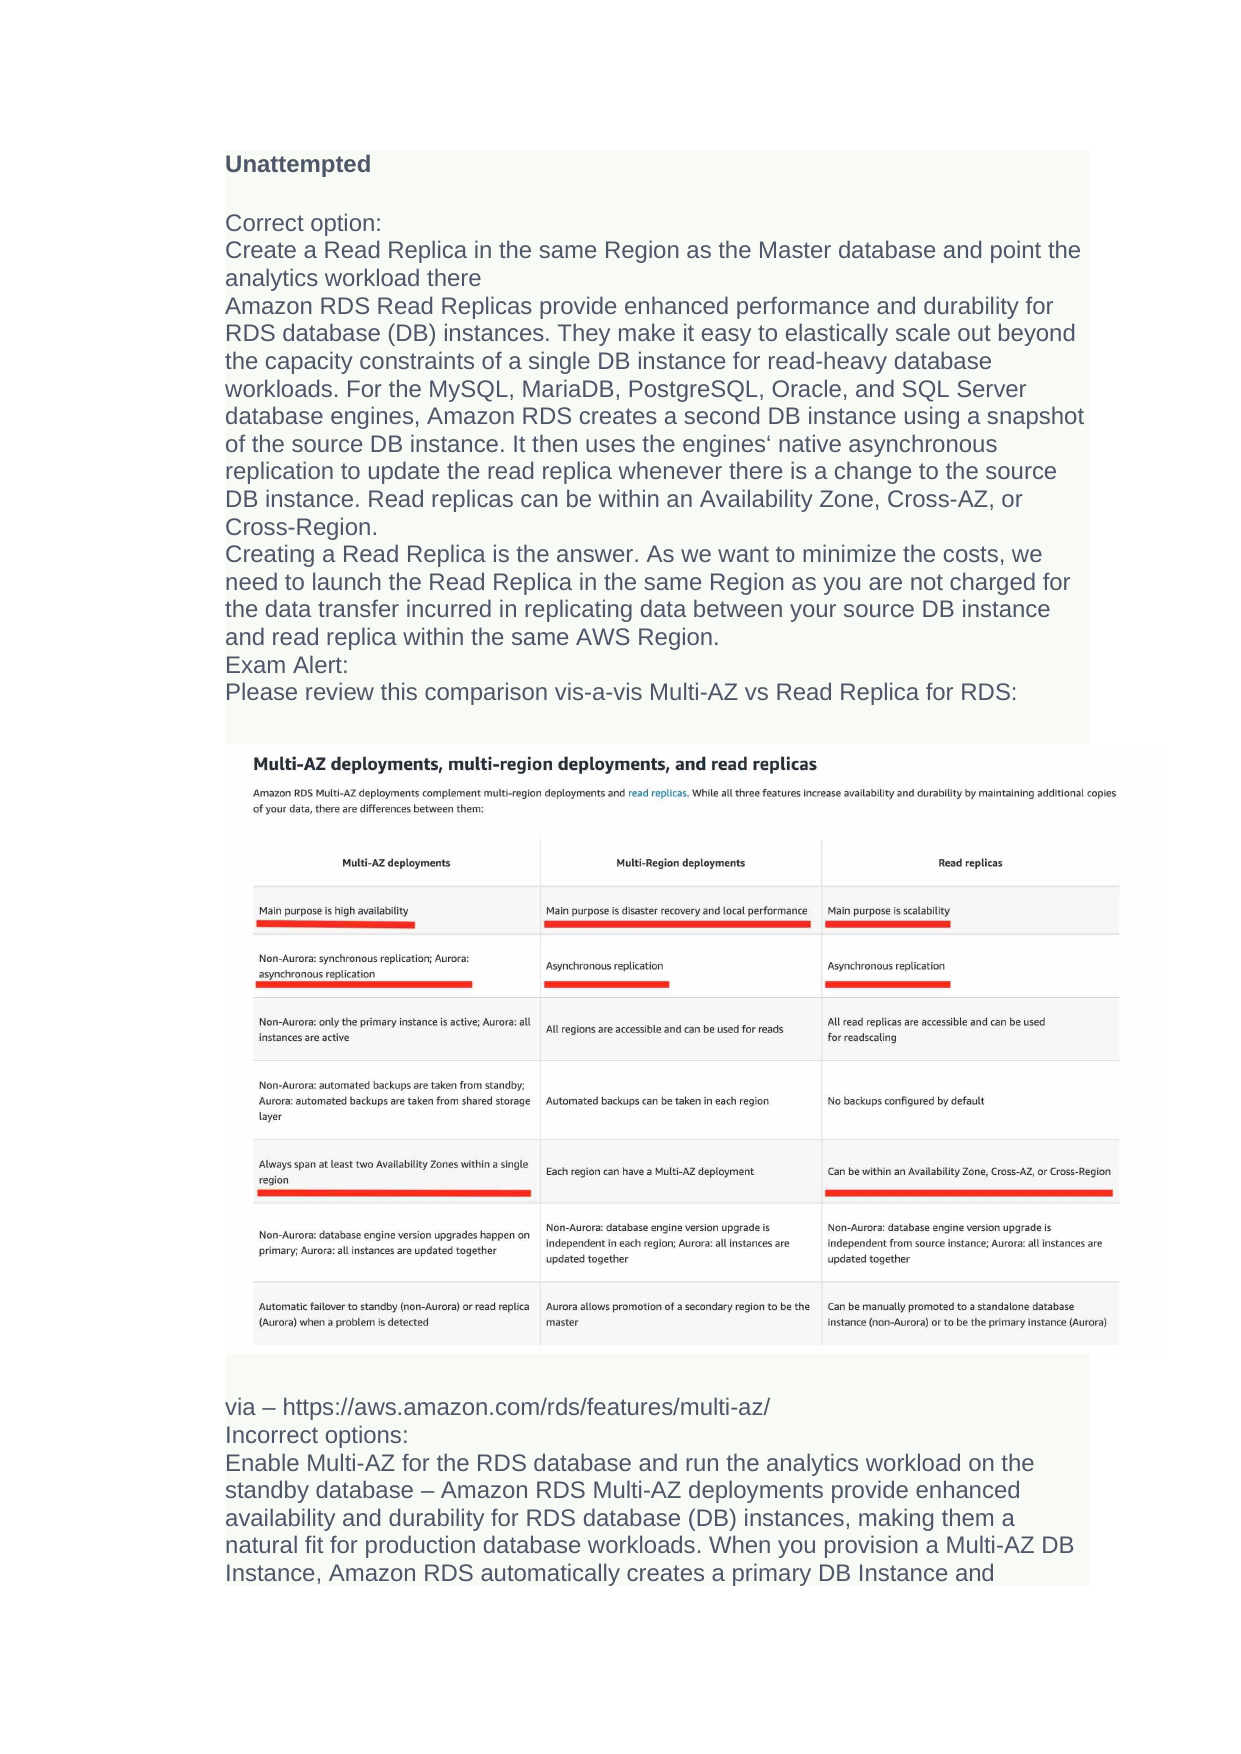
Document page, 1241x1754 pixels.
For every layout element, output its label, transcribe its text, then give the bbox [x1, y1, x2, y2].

text Correct option: Create a Read Replica in the same Region as the Master database and point the analytics workload there Amazon RDS Read Replicas provide enhanced performance and durability for RDS database (DB) instances. They make it easy to elastically scale out beyond the capacity constraints of a single DB instance for read-heavy database workloads. For the MySQL, MariaDB, PostgreSQL, Oracle, and SQL Server database engines, Amazon RDS creates a second DB instance using a snapshot of the source DB instance. It then uses the engines‘ native asynchronous replication to update the read replica whenever there is a change to the source DB instance. Read replicas can be within an Availability Zone, Cross-AZ, or Cross-Region. Creating a Read Replica is the answer. As we want to minimize the costs, we need to launch the Read Replica in the same Region as you are not charged for the data transfer incurred in replicating data between your source DB instance and read replica within the same AWS Region. Exam Alert: Please review this comparison vis-a-vis Multi-AZ vs Read Replica for RDS: [225, 209, 1090, 706]
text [225, 1393, 1090, 1586]
text Unattempted [225, 150, 1090, 209]
picture [225, 745, 1166, 1354]
